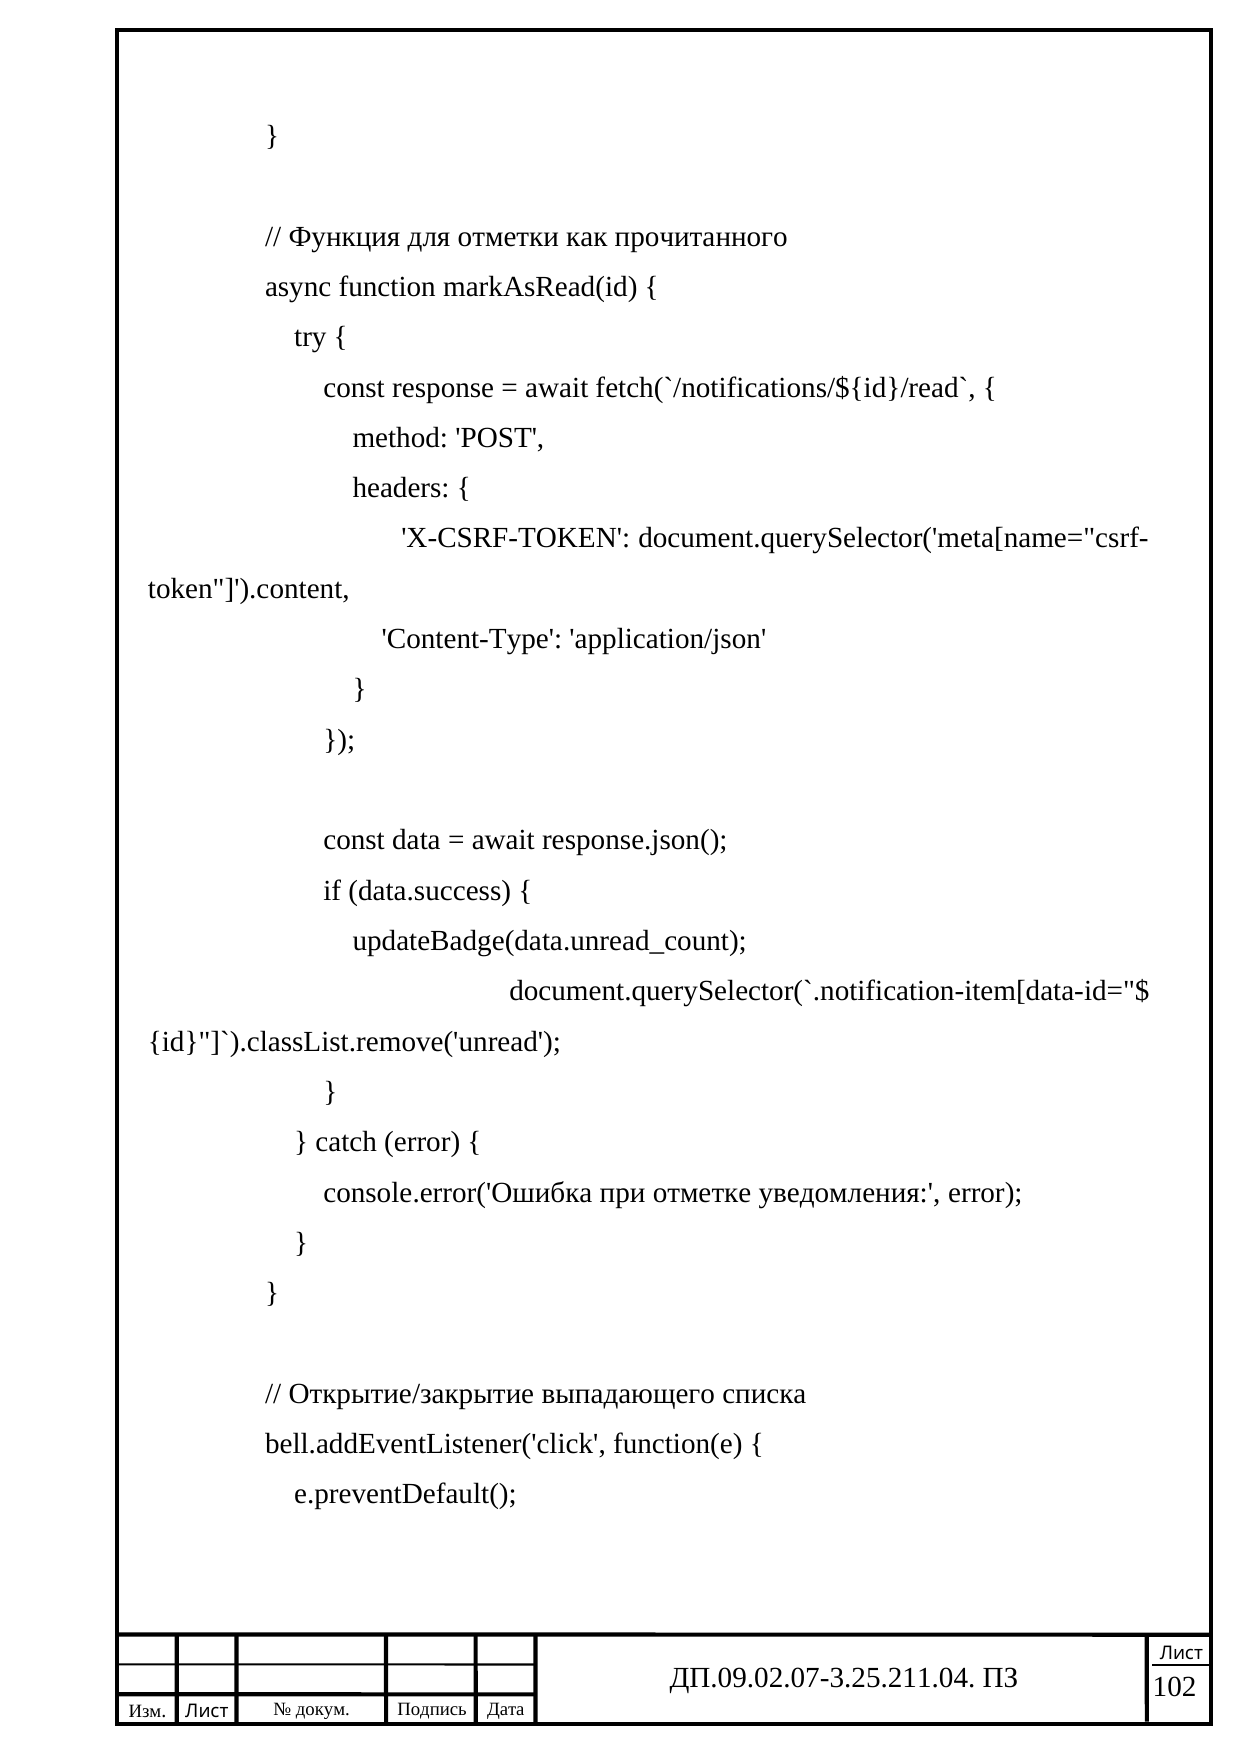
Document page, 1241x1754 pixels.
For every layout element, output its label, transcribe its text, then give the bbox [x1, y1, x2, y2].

text } [148, 1275, 1152, 1309]
text const response = await fetch(`/notifications/${id}/read`, { [148, 370, 1152, 403]
text } [148, 1074, 1152, 1108]
text bell.addEventListener('click', function(e) { [148, 1426, 1152, 1460]
text // Открытие/закрытие выпадающего списка [148, 1376, 1152, 1409]
text 'Content-Type': 'application/json' [148, 621, 1152, 655]
text } catch (error) { [148, 1124, 1152, 1158]
text // Функция для отметки как прочитанного [148, 219, 1152, 252]
text try { [148, 319, 1152, 353]
text }); [148, 722, 1152, 755]
text console.error('Ошибка при отметке уведомления:', error); [148, 1175, 1152, 1208]
text headers: { [148, 470, 1152, 504]
text async function markAsRead(id) { [148, 269, 1152, 303]
text 'X-CSRF-TOKEN': document.querySelector('meta[name="csrf-token"]').content, [148, 521, 1152, 604]
text const data = await response.json(); [148, 822, 1152, 856]
text method: 'POST', [148, 420, 1152, 453]
text document.querySelector(`.notification-item[data-id="${id}"]`).classList.remove('unread'); [148, 973, 1152, 1057]
text } [148, 118, 1152, 152]
text } [148, 1225, 1152, 1258]
text e.preventDefault(); [148, 1477, 1152, 1510]
text updateBadge(data.unread_count); [148, 923, 1152, 957]
text if (data.success) { [148, 873, 1152, 906]
text } [148, 672, 1152, 705]
